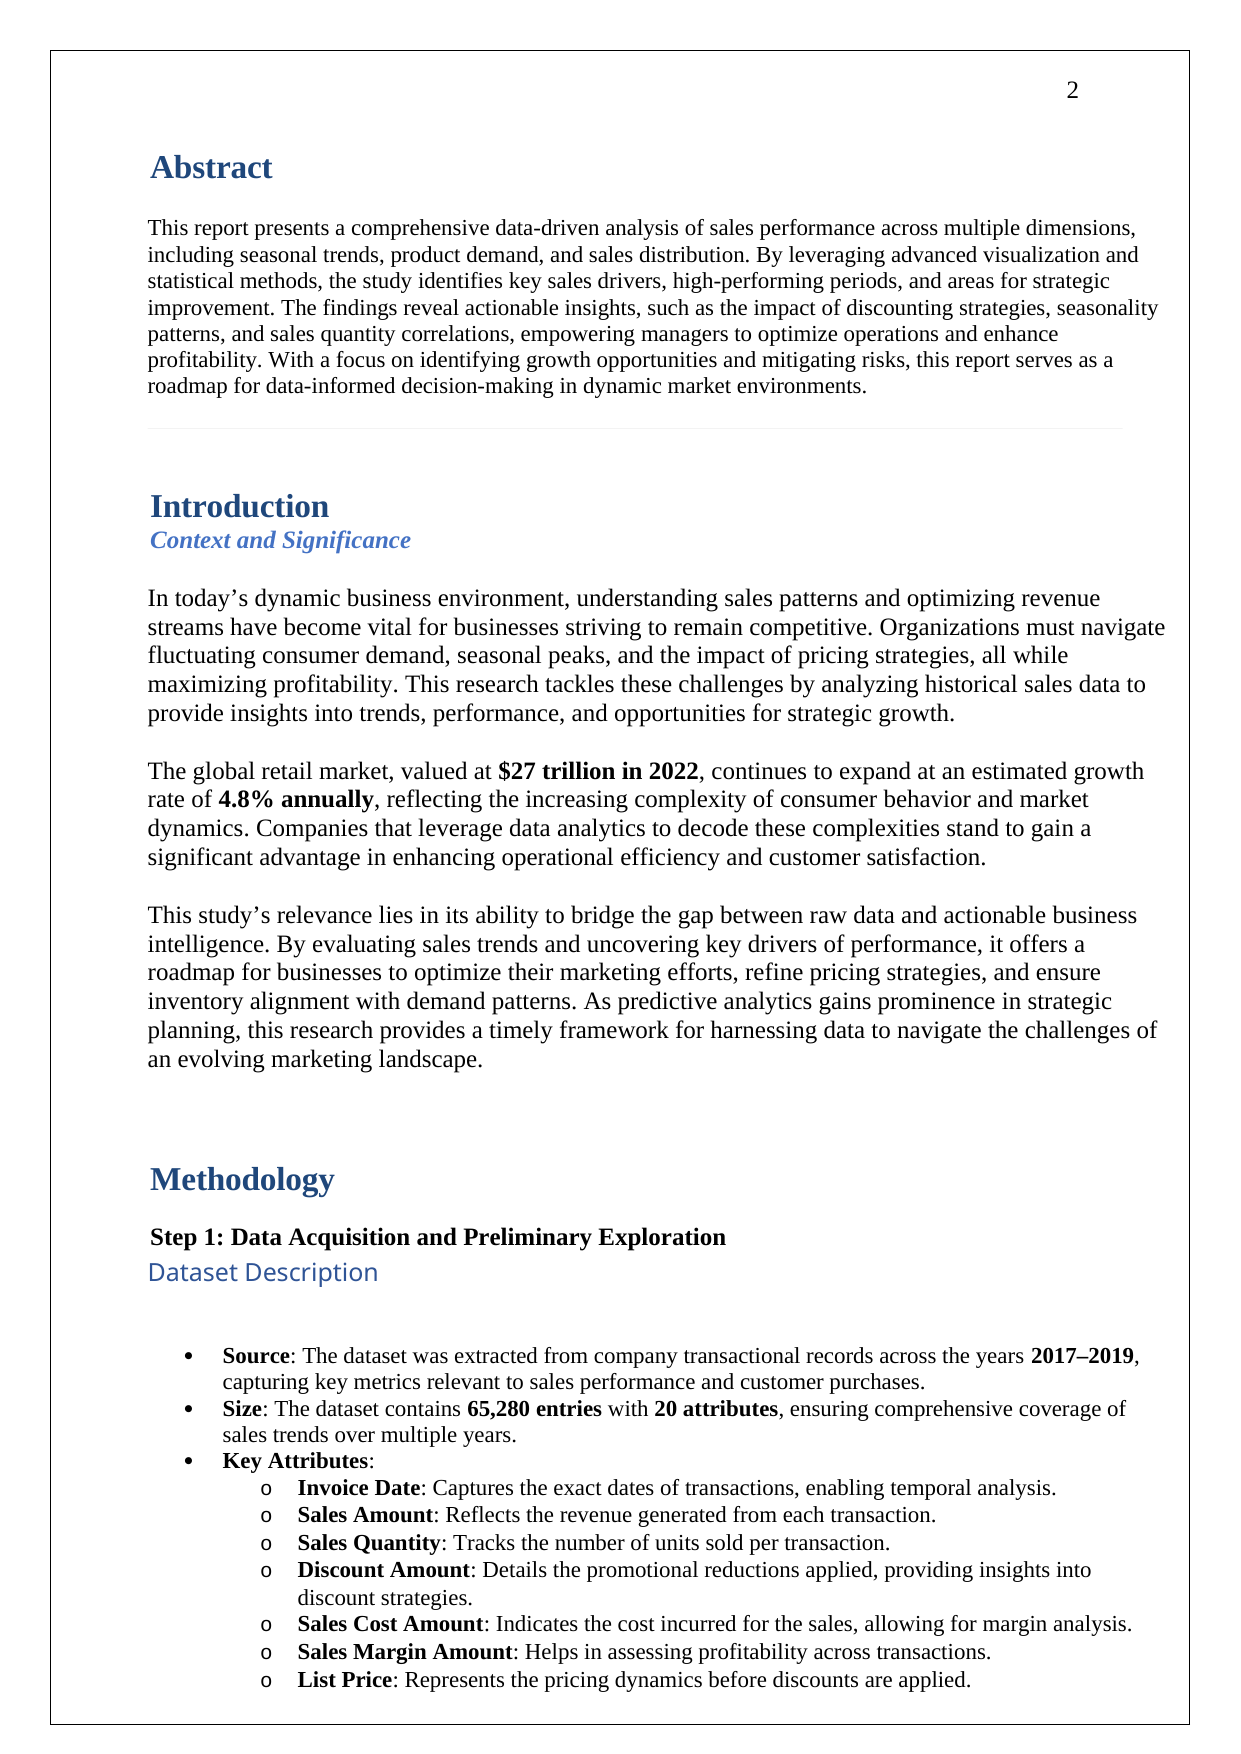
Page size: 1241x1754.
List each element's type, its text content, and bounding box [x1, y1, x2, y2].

subtitle Introduction [150, 487, 1166, 525]
subtitle Methodology [150, 1159, 1166, 1198]
text In today’s dynamic business environment, understanding sales patterns and optimizing revenue streams have become vital for businesses striving to remain competitive. Organizations must navigate fluctuating consumer demand, seasonal peaks, and the impact of pricing strategies, all while maximizing profitability. This research tackles these challenges by analyzing historical sales data to provide insights into trends, performance, and opportunities for strategic growth. [147, 583, 1166, 727]
text This report presents a comprehensive data-driven analysis of sales performance across multiple dimensions, including seasonal trends, product demand, and sales distribution. By leveraging advanced visualization and statistical methods, the study identifies key sales drivers, high-performing periods, and areas for strategic improvement. The findings reveal actionable insights, such as the impact of discounting strategies, seasonality patterns, and sales quantity correlations, empowering managers to optimize operations and enhance profitability. With a focus on identifying growth opportunities and mitigating risks, this report serves as a roadmap for data-informed decision-making in dynamic market environments. [147, 214, 1166, 399]
subtitle Context and Significance [150, 525, 1166, 554]
list List Price: Represents the pricing dynamics before discounts are applied. [260, 1666, 1166, 1693]
subtitle Dataset Description [147, 1254, 1166, 1289]
list Key Attributes: [185, 1447, 1166, 1474]
subtitle Step 1: Data Acquisition and Preliminary Exploration [150, 1222, 1166, 1250]
list Discount Amount: Details the promotional reductions applied, providing insights into discount strategies. [260, 1556, 1166, 1610]
subtitle Abstract [150, 147, 1166, 185]
list Invoice Date: Captures the exact dates of transactions, enabling temporal analysis. [260, 1474, 1166, 1501]
list Sales Cost Amount: Indicates the cost incurred for the sales, allowing for margin analysis. [260, 1610, 1166, 1638]
list Size: The dataset contains 65,280 entries with 20 attributes, ensuring comprehensive coverage of sales trends over multiple years. [185, 1394, 1166, 1447]
list Sales Amount: Reflects the revenue generated from each transaction. [260, 1501, 1166, 1529]
list Source: The dataset was extracted from company transactional records across the years 2017–2019, capturing key metrics relevant to sales performance and customer purchases. [185, 1342, 1166, 1394]
list Sales Quantity: Tracks the number of units sold per transaction. [260, 1529, 1166, 1556]
text This study’s relevance lies in its ability to bridge the gap between raw data and actionable business intelligence. By evaluating sales trends and uncovering key drivers of performance, it offers a roadmap for businesses to optimize their marketing efforts, refine pricing strategies, and ensure inventory alignment with demand patterns. As predictive analytics gains prominence in strategic planning, this research provides a timely framework for harnessing data to navigate the challenges of an evolving marketing landscape. [147, 900, 1166, 1072]
list Sales Margin Amount: Helps in assessing profitability across transactions. [260, 1638, 1166, 1666]
text The global retail market, valued at $27 trillion in 2022, continues to expand at an estimated growth rate of 4.8% annually, reflecting the increasing complexity of consumer behavior and market dynamics. Companies that leverage data analytics to decode these complexities stand to gain a significant advantage in enhancing operational efficiency and customer satisfaction. [147, 756, 1166, 871]
